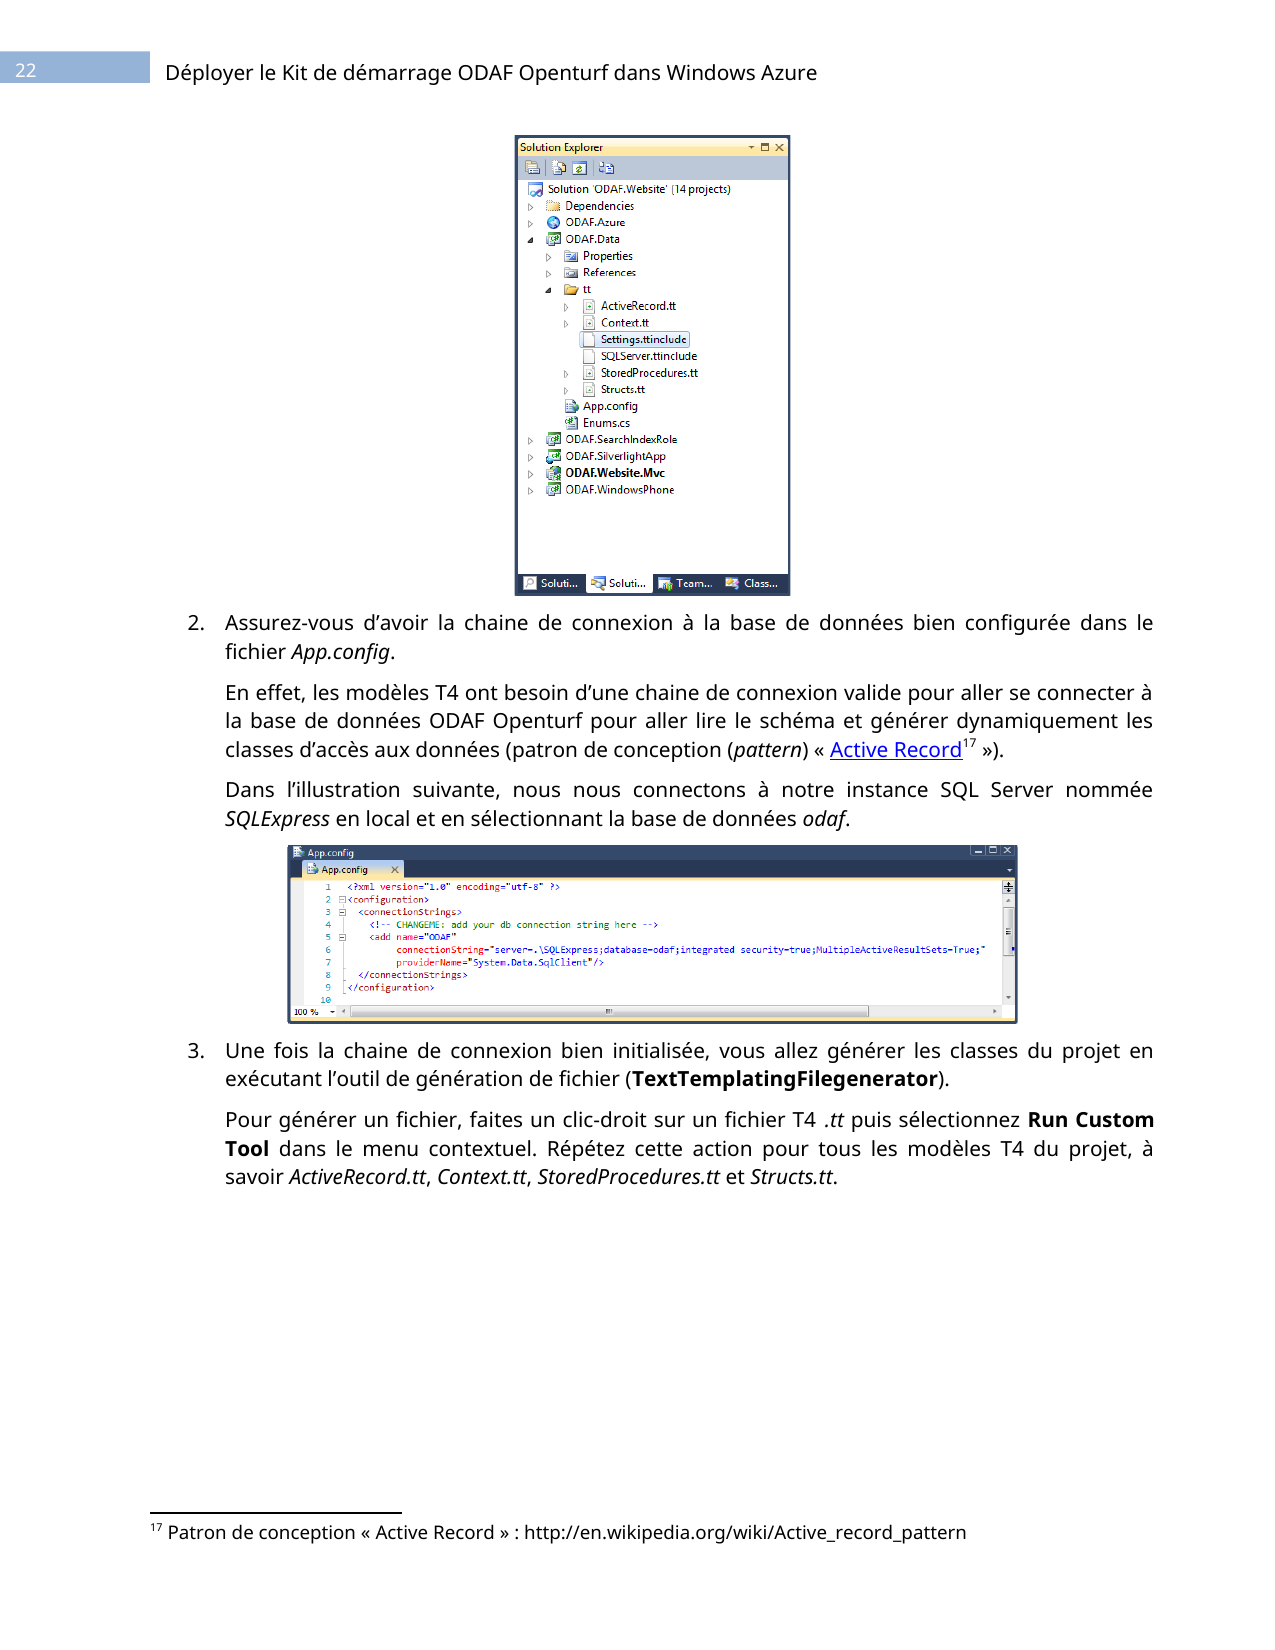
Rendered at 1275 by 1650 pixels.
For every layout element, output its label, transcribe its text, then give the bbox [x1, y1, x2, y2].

picture [514, 135, 791, 596]
list Assurez-vous d’avoir la chaine de connexion à la base de données bien configurée dans le fichier App.config. [187, 608, 1155, 665]
text En effet, les modèles T4 ont besoin d’une chaine de connexion valide pour aller se connecter à la base de données ODAF Openturf pour aller lire le schéma et générer dynamiquement les classes d’accès aux données (patron de conception (pattern) « Active Record »). [225, 678, 1155, 763]
text Pour générer un fichier, faites un clic-droit sur un fichier T4 .tt puis sélectionnez Run Custom Tool dans le menu contextuel. Répétez cette action pour tous les modèles T4 du projet, à savoir ActiveRecord.tt, Context.tt, StoredProcedures.tt et Structs.tt. [225, 1105, 1155, 1191]
picture [287, 845, 1018, 1024]
text Dans l’illustration suivante, nous nous connectons à notre instance SQL Server nommée SQLExpress en local et en sélectionnant la base de données odaf. [225, 776, 1155, 832]
list Une fois la chaine de connexion bien initialisée, vous allez générer les classes du projet en exécutant l’outil de génération de fichier (TextTemplatingFilegenerator). [187, 1036, 1155, 1093]
